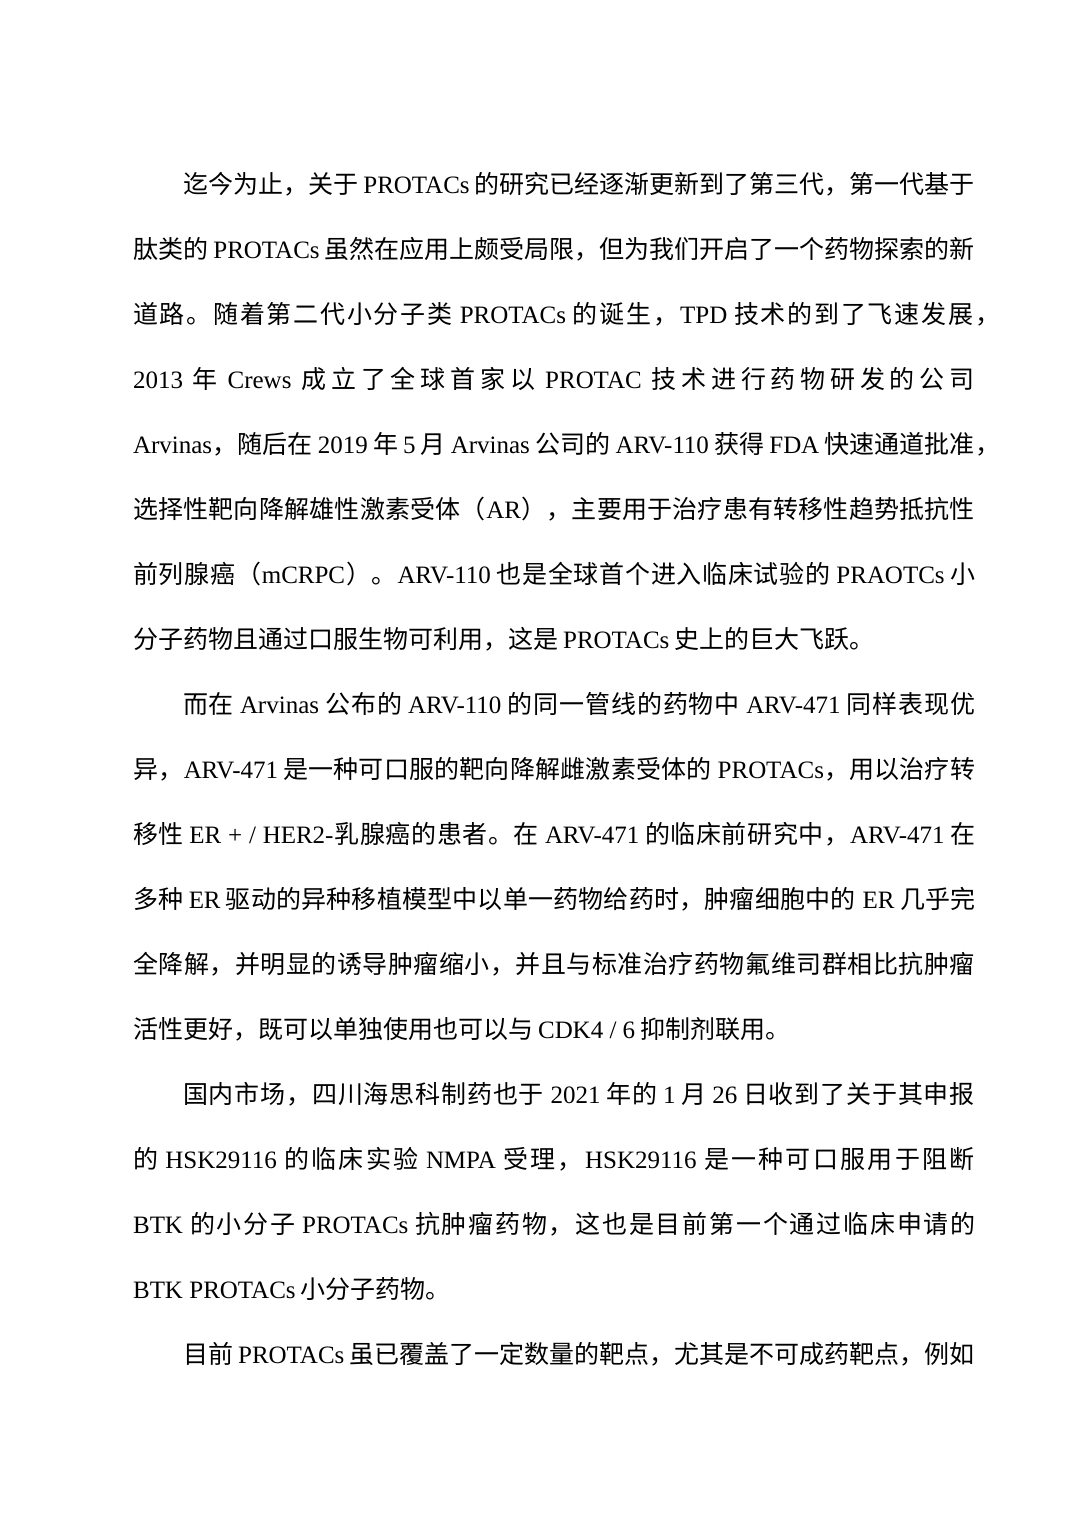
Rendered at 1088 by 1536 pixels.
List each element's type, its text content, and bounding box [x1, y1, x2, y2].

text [133, 1320, 975, 1385]
text 而在Arvinas公布的ARV-110的同一管线的药物中ARV-471同样表现优异，ARV-471是一种可口服的靶向降解雌激素受体的PROTACs，用以治疗转移性ER + / HER2-乳腺癌的患者。在ARV-471的临床前研究中，ARV-471在多种ER驱动的异种移植模型中以单一药物给药时，肿瘤细胞中的ER几乎完全降解，并明显的诱导肿瘤缩小，并且与标准治疗药物氟维司群相比抗肿瘤活性更好，既可以单独使用也可以与CDK4 / 6抑制剂联用。 [133, 670, 975, 1060]
text 迄今为止，关于PROTACs的研究已经逐渐更新到了第三代，第一代基于肽类的PROTACs虽然在应用上颇受局限，但为我们开启了一个药物探索的新道路。随着第二代小分子类PROTACs的诞生，TPD技术的到了飞速发展，2013年Crews成立了全球首家以PROTAC技术进行药物研发的公司Arvinas，随后在2019年5月Arvinas公司的ARV-110获得FDA快速通道批准，选择性靶向降解雄性激素受体（AR），主要用于治疗患有转移性趋势抵抗性前列腺癌（mCRPC）。ARV-110也是全球首个进入临床试验的PRAOTCs小分子药物且通过口服生物可利用，这是PROTACs史上的巨大飞跃。 [133, 150, 975, 670]
text 国内市场，四川海思科制药也于2021年的1月26日收到了关于其申报的HSK29116的临床实验NMPA受理，HSK29116是一种可口服用于阻断BTK的小分子PROTACs抗肿瘤药物，这也是目前第一个通过临床申请的BTK PROTACs小分子药物。 [133, 1060, 975, 1320]
